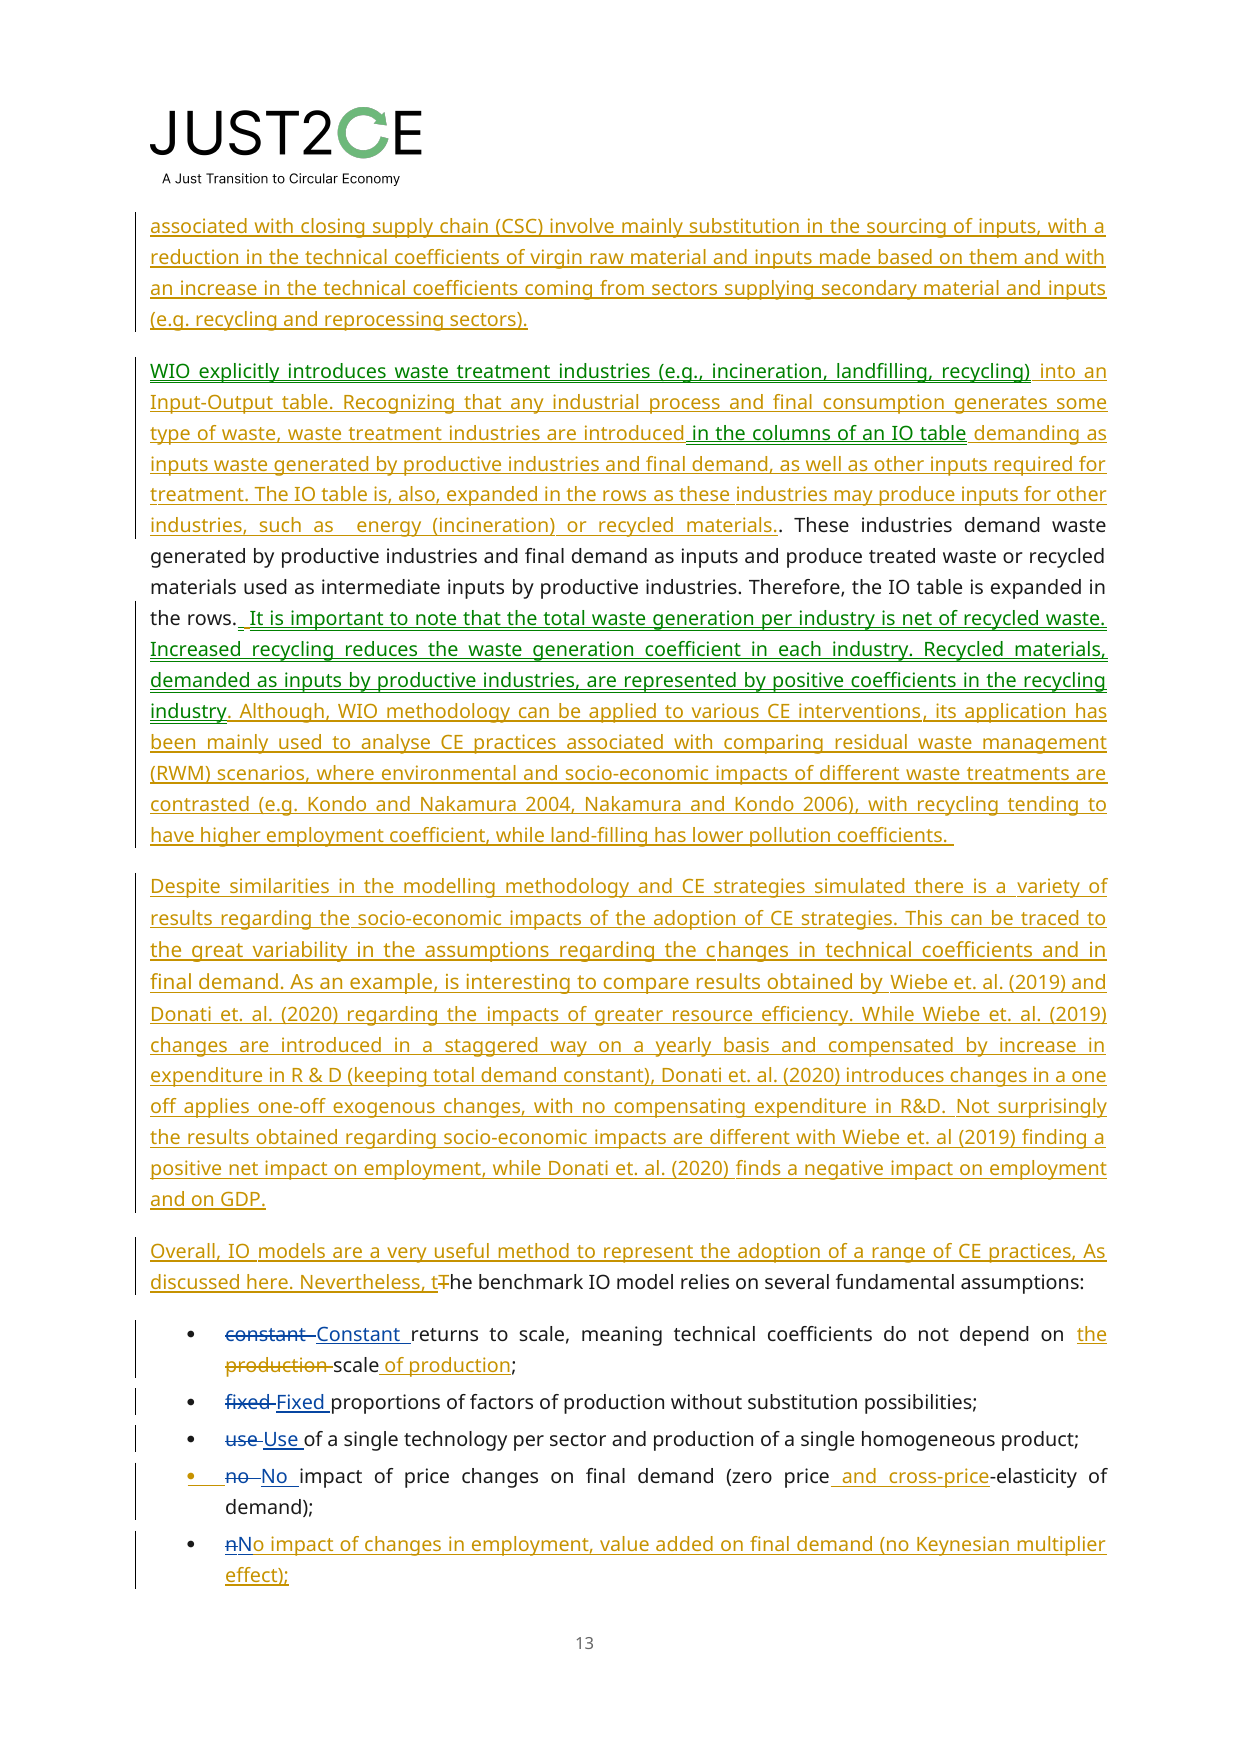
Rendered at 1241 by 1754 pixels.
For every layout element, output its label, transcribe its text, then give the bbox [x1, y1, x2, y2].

list returns to scale, meaning technical coefficients do not depend on scale; [187, 1320, 1107, 1378]
text he benchmark IO model relies on several fundamental assumptions: [150, 1261, 1107, 1295]
list impact of price changes on final demand (zero price-elasticity of demand); [187, 1462, 1107, 1520]
picture [150, 107, 422, 186]
list of a single technology per sector and production of a single homogeneous product; [187, 1425, 1107, 1452]
text he benchmark IO model relies on several fundamental assumptions: [150, 1237, 1107, 1260]
list proportions of factors of production without substitution possibilities; [187, 1388, 1107, 1415]
